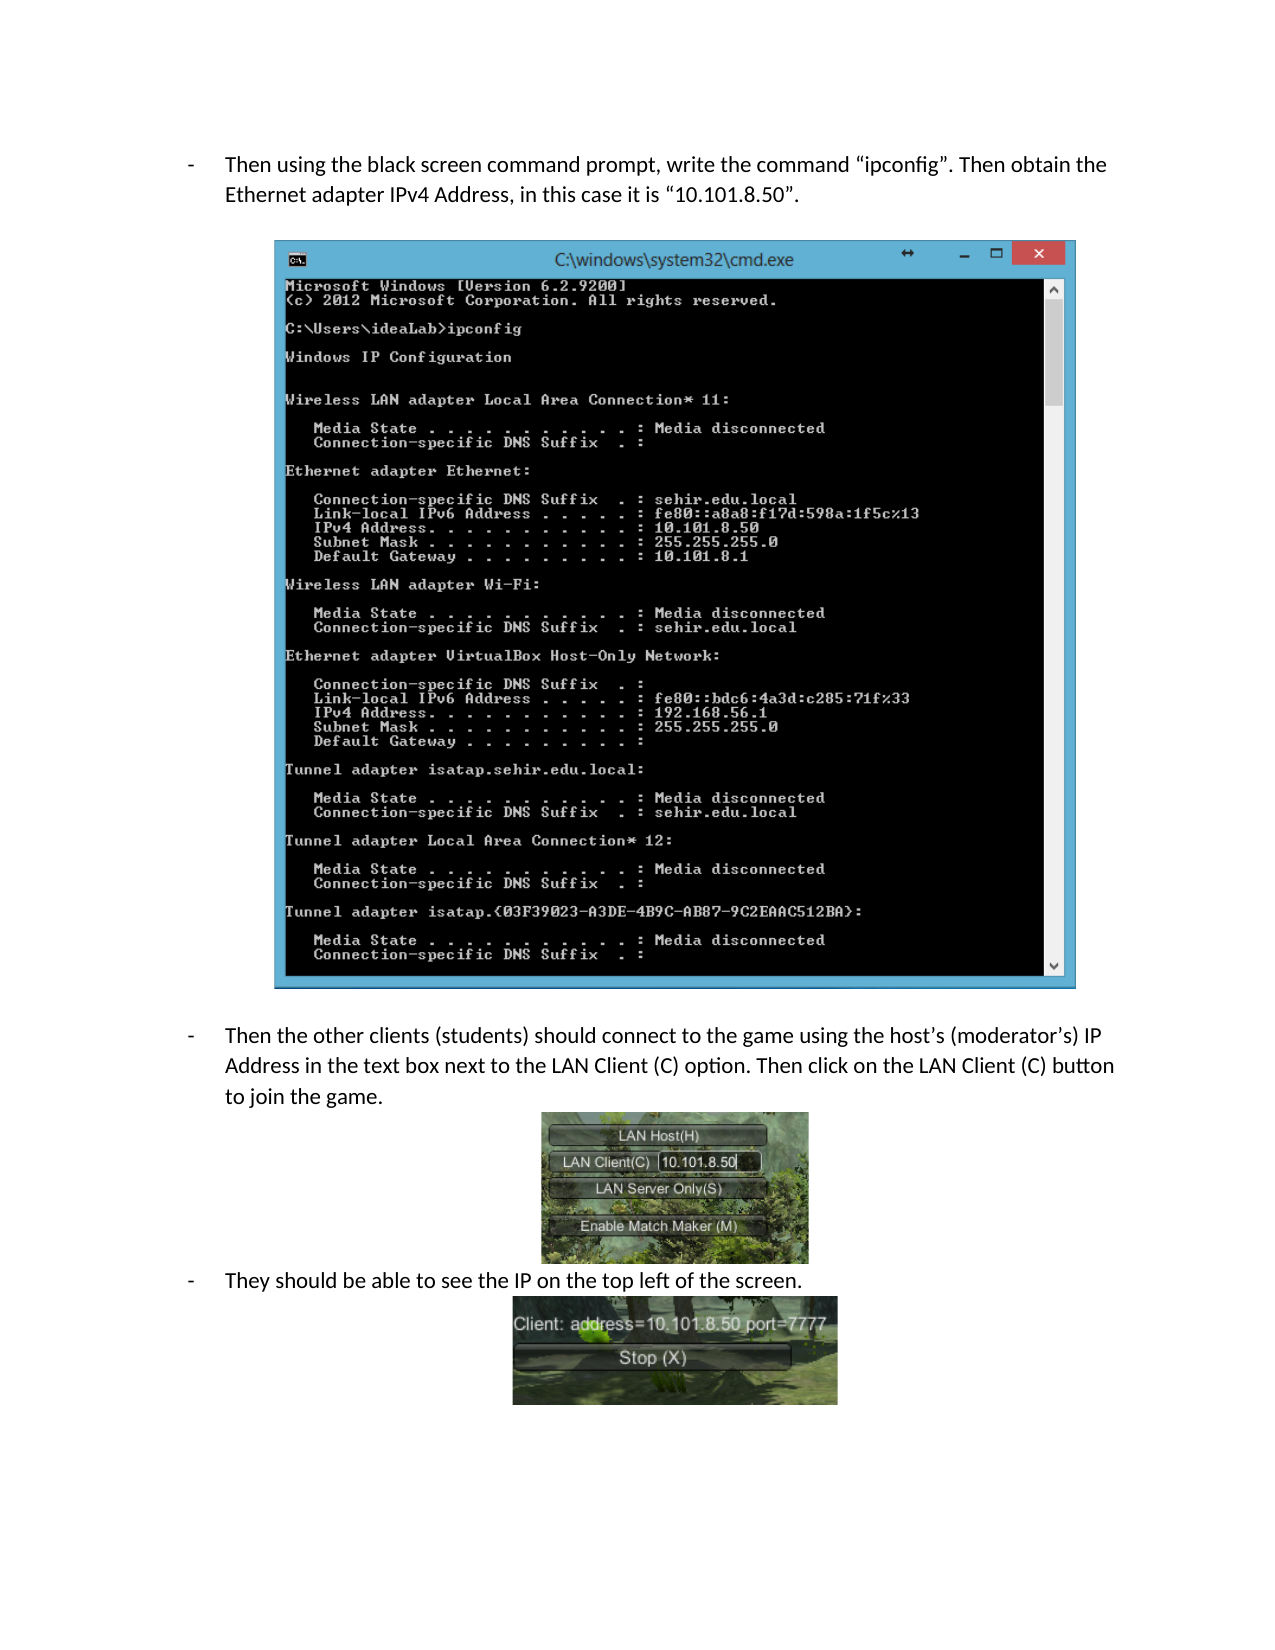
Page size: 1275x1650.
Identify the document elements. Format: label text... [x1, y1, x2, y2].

picture [274, 240, 1076, 989]
picture [541, 1112, 809, 1264]
list They should be able to see the IP on the top left of the screen. [187, 1266, 1125, 1294]
list Then the other clients (students) should connect to the game using the host’s (moderator’s) IP Address in the text box next to the LAN Client (C) option. Then click on the LAN Client (C) button to join the game. [187, 1021, 1125, 1110]
list Then using the black screen command prompt, write the command “ipconfig”. Then obtain the Ethernet adapter IPv4 Address, in this case it is “10.101.8.50”. [187, 150, 1125, 208]
picture [512, 1296, 838, 1405]
